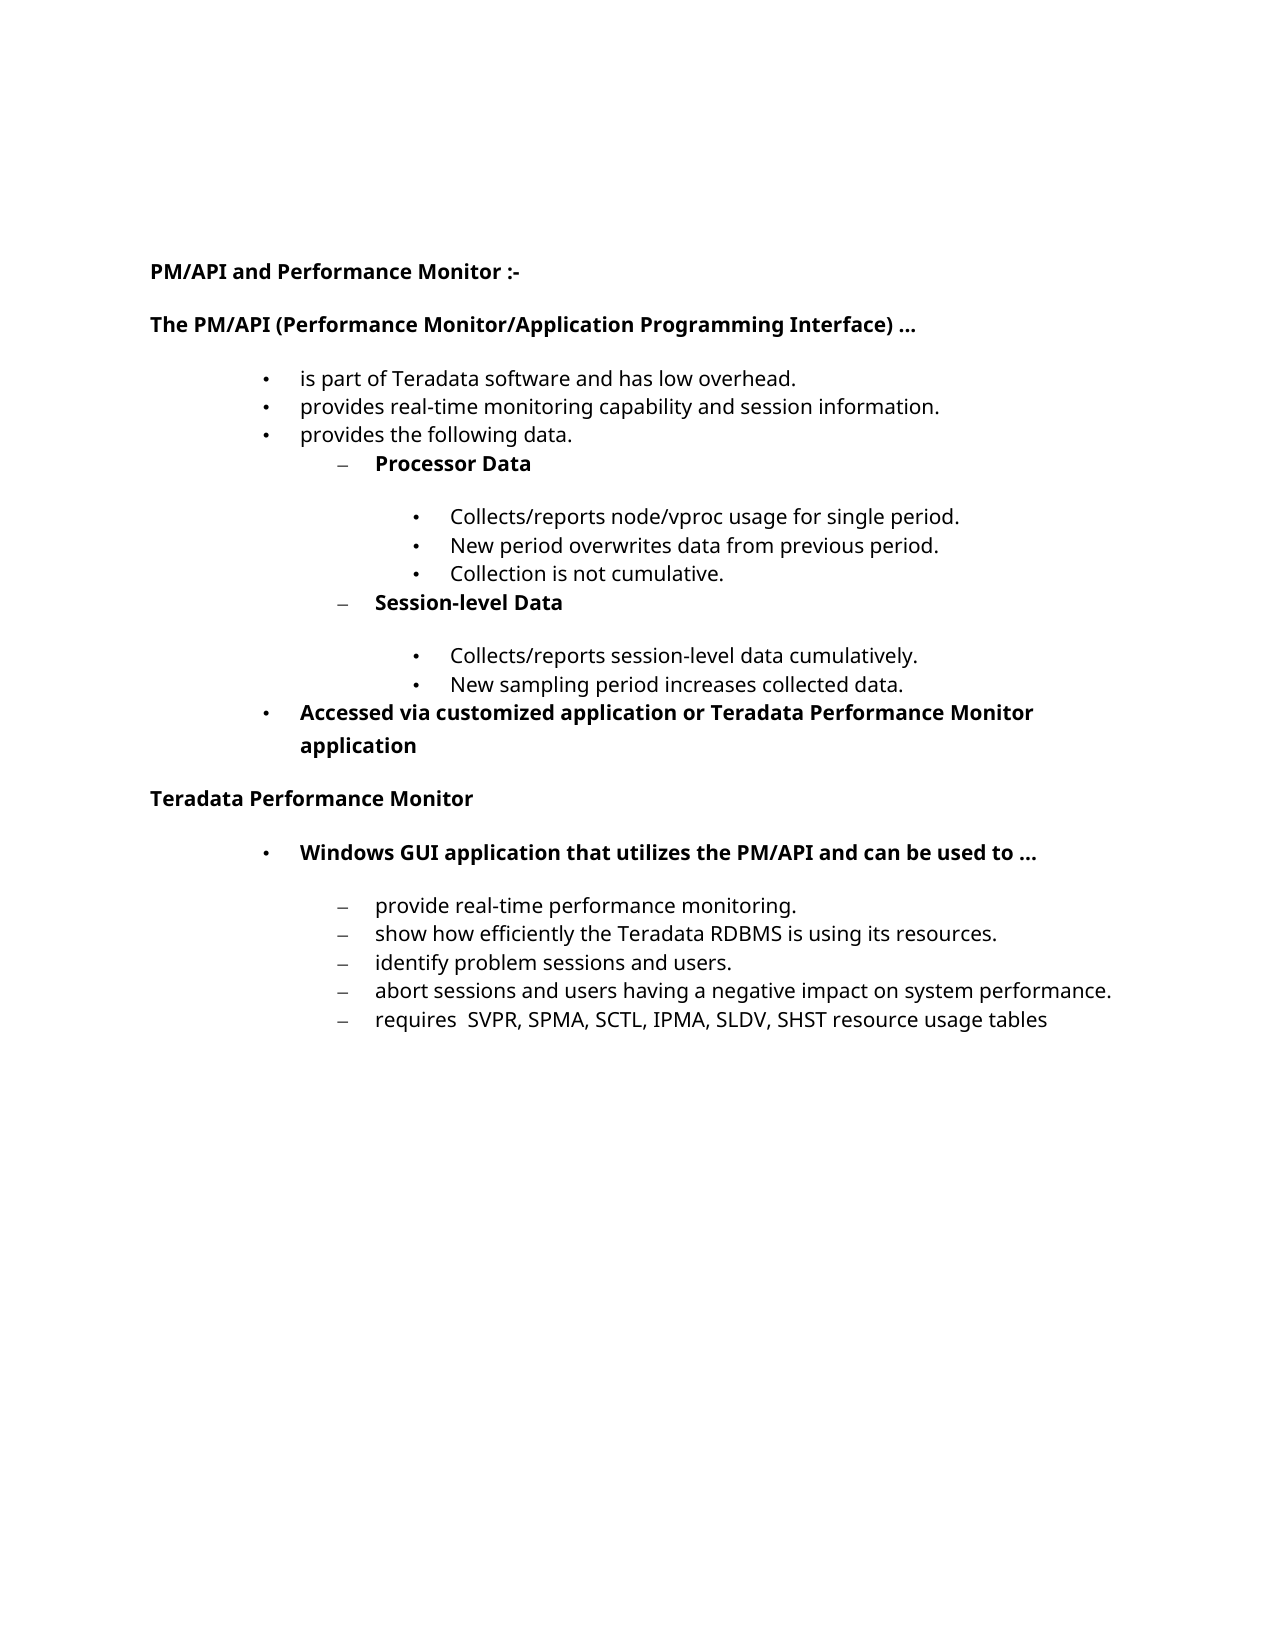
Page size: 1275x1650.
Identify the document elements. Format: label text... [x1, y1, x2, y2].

list Session-level Data [337, 588, 1125, 616]
list requires SVPR, SPMA, SCTL, IPMA, SLDV, SHST resource usage tables [337, 1005, 1125, 1033]
list abort sessions and users having a negative impact on system performance. [337, 976, 1125, 1005]
list Processor Data [337, 449, 1125, 477]
list Windows GUI application that utilizes the PM/API and can be used to ... [262, 838, 1125, 866]
list Collects/reports session-level data cumulatively. [412, 641, 1125, 670]
list provides real-time monitoring capability and session information. [262, 392, 1125, 421]
list identify problem sessions and users. [337, 948, 1125, 976]
list is part of Teradata software and has low overhead. [262, 364, 1125, 392]
text Teradata Performance Monitor [150, 784, 1125, 813]
list provide real-time performance monitoring. [337, 891, 1125, 919]
text The PM/API (Performance Monitor/Application Programming Interface) ... [150, 310, 1125, 339]
list New sampling period increases collected data. [412, 670, 1125, 698]
list Accessed via customized application or Teradata Performance Monitor application [262, 698, 1125, 759]
list Collects/reports node/vproc usage for single period. [412, 502, 1125, 531]
list show how efficiently the Teradata RDBMS is using its resources. [337, 919, 1125, 948]
text PM/API and Performance Monitor :- [150, 257, 1125, 285]
list provides the following data. [262, 421, 1125, 449]
list Collection is not cumulative. [412, 559, 1125, 588]
list New period overwrites data from previous period. [412, 531, 1125, 559]
